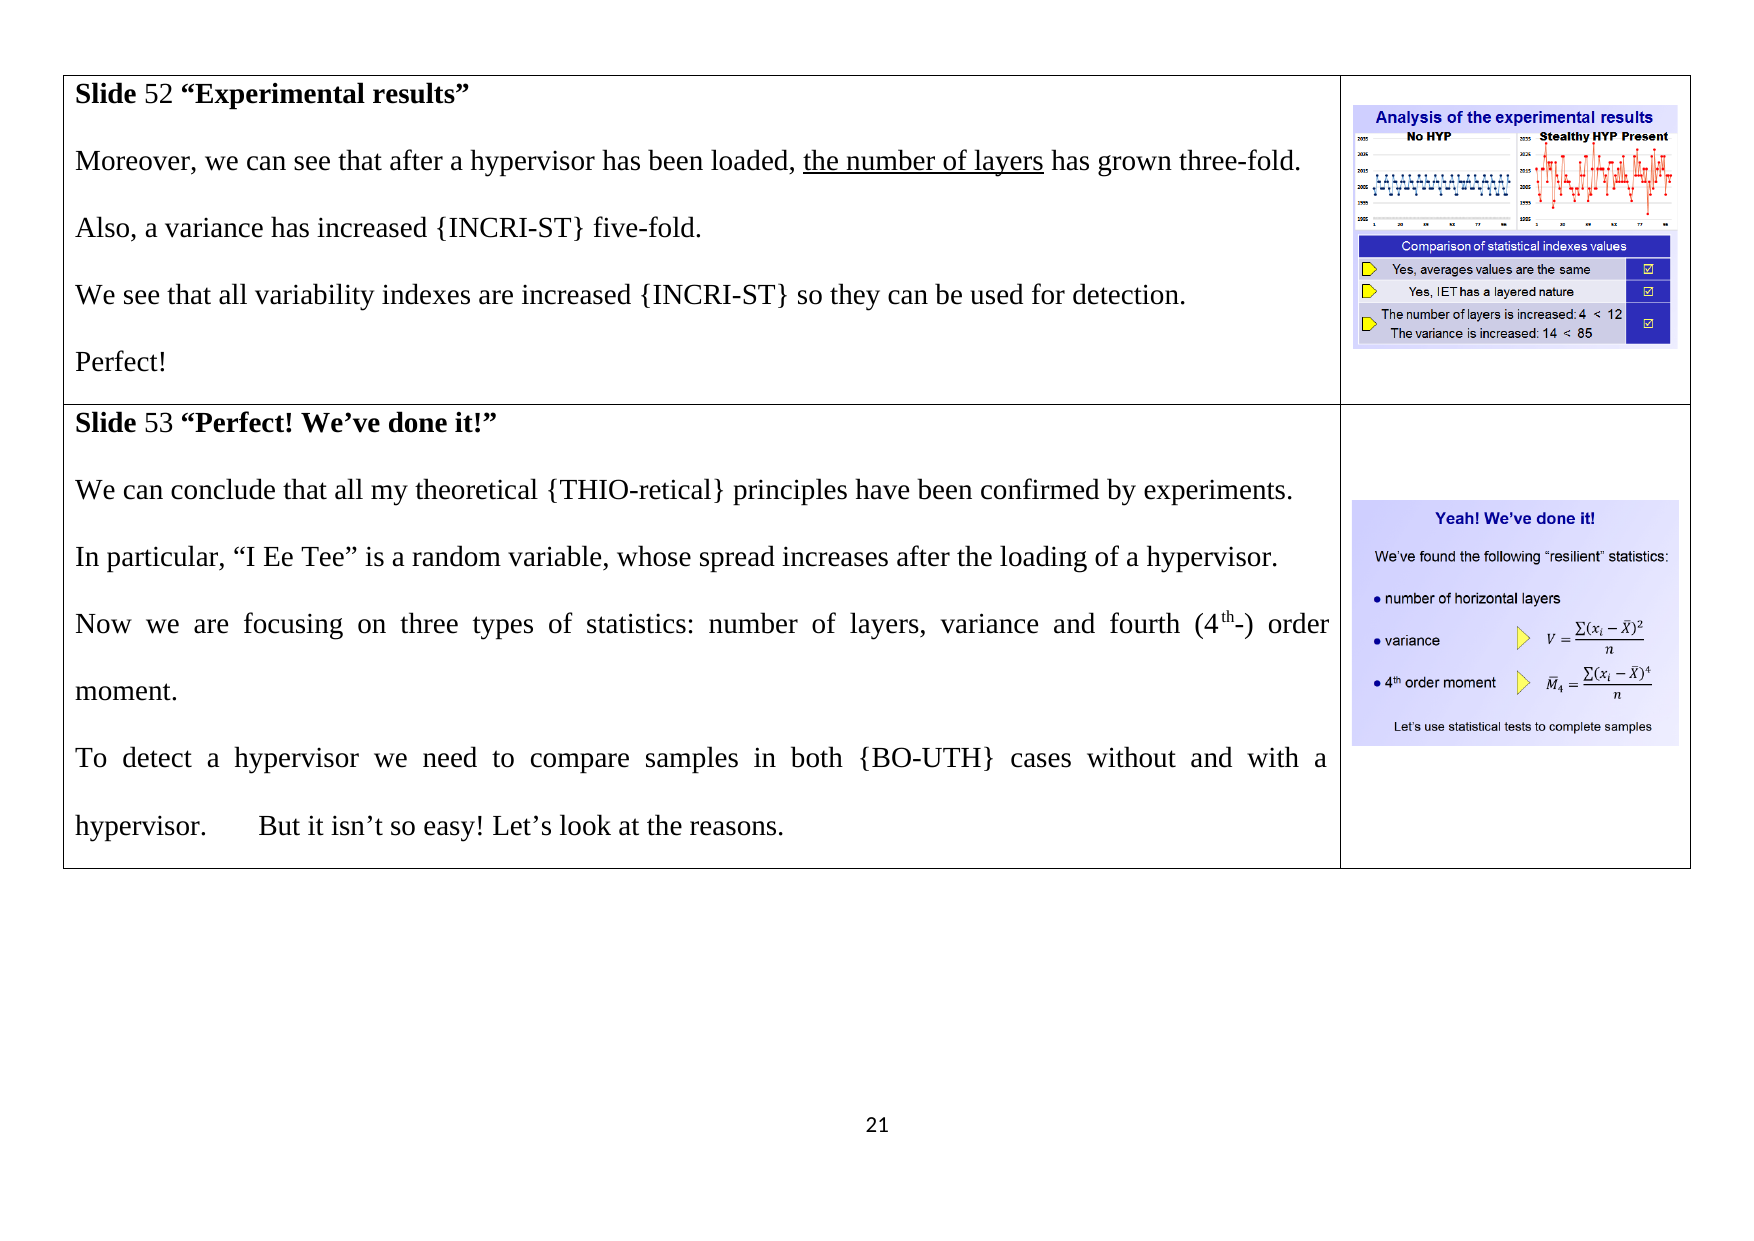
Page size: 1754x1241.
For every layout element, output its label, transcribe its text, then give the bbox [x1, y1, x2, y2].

picture [1353, 105, 1678, 349]
picture [1351, 500, 1679, 746]
table_cell [1341, 405, 1690, 867]
table_cell [1341, 76, 1690, 404]
table_cell Slide 53 “Perfect! We’ve done it!” We can conclude that all my theoretical {THIO-retical} principles have been confirmed by experiments. In particular, “I Ee Tee” is a random variable, whose spread increases after the loading of a hypervisor. Now we are focusing on three types of statistics: number of layers, variance and fourth (4th-) order moment. To detect a hypervisor we need to compare samples in both {BO-UTH} cases without and with a hypervisor. But it isn’t so easy! Let’s look at the reasons. [64, 405, 1340, 867]
table_cell Slide 52 “Experimental results” Moreover, we can see that after a hypervisor has been loaded, the number of layers has grown three-fold. Also, a variance has increased {INCRI-ST} five-fold. We see that all variability indexes are increased {INCRI-ST} so they can be used for detection. Perfect! [64, 76, 1340, 404]
